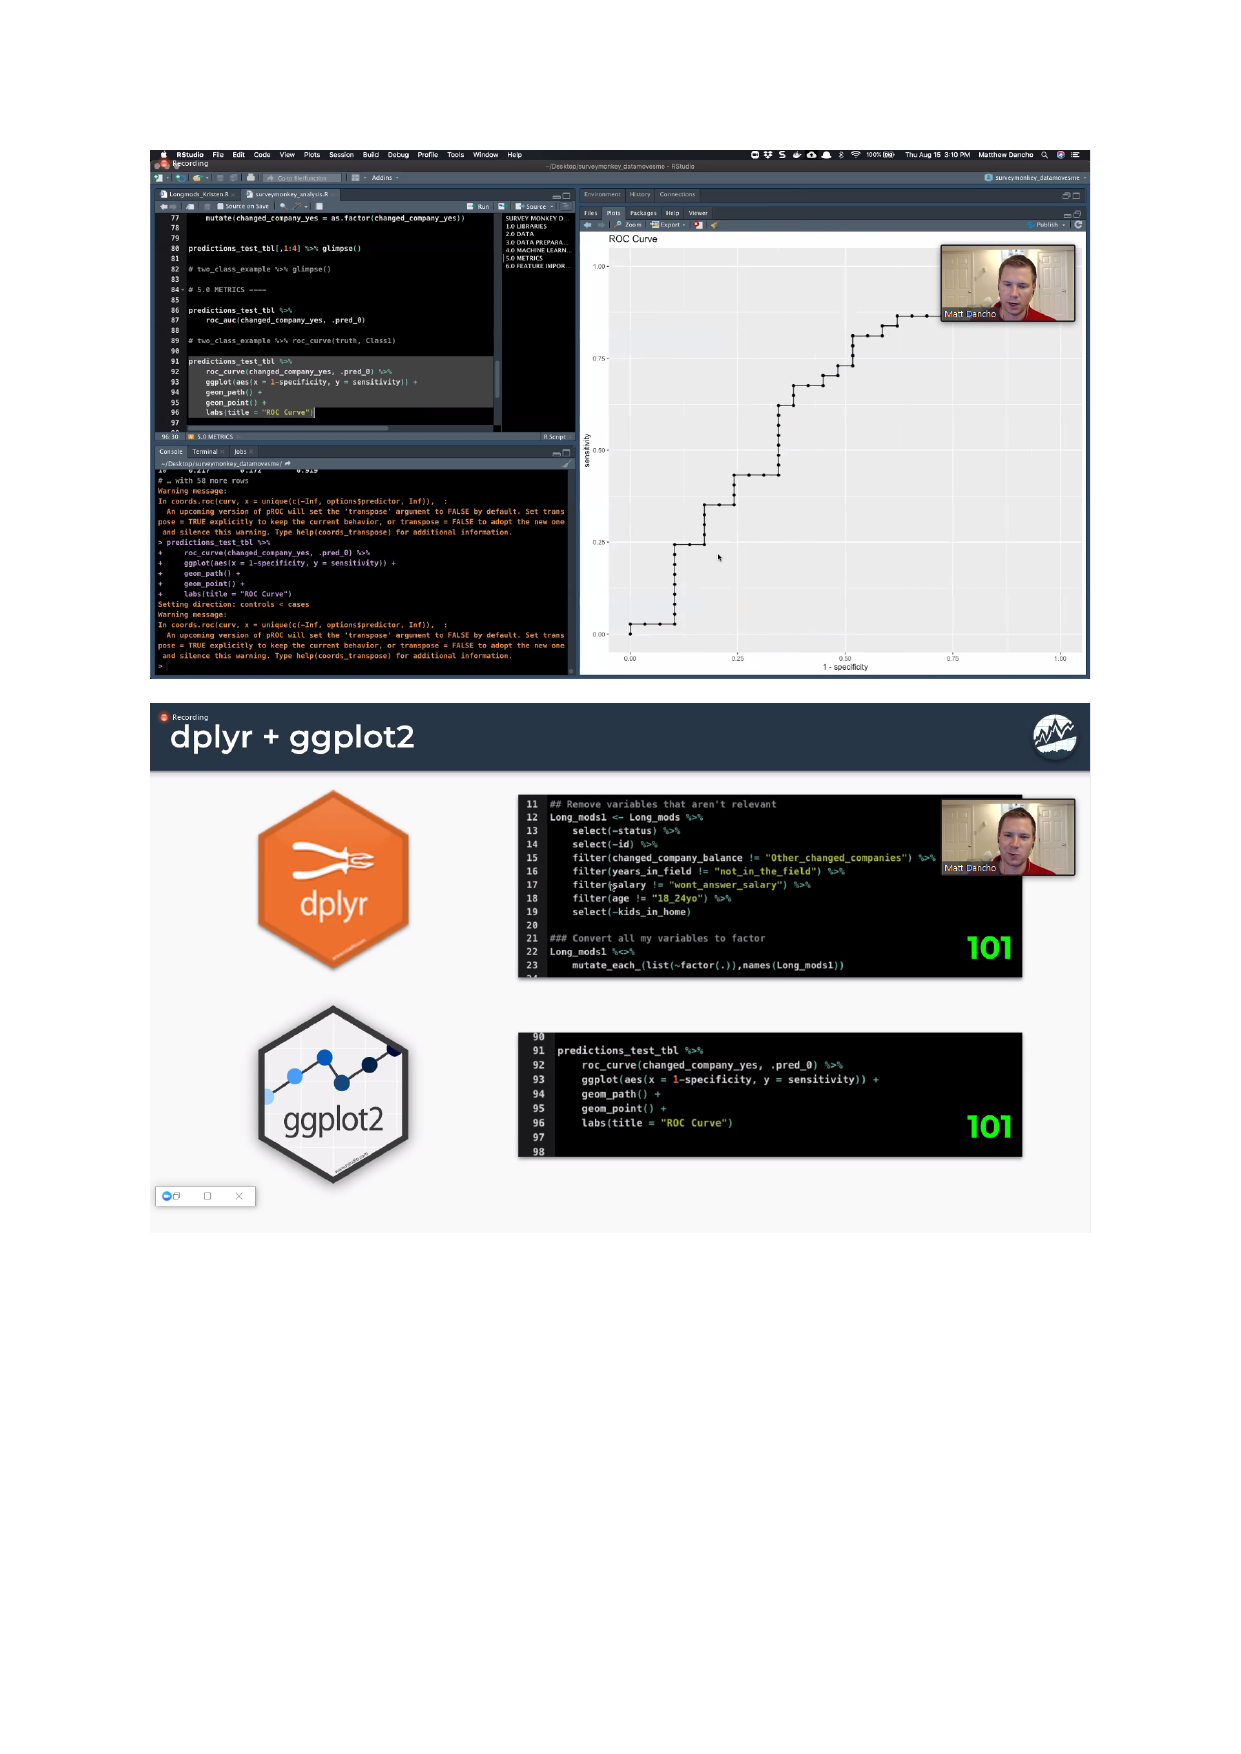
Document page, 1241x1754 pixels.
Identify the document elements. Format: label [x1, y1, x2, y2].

picture [150, 150, 1091, 679]
picture [150, 703, 1091, 1233]
